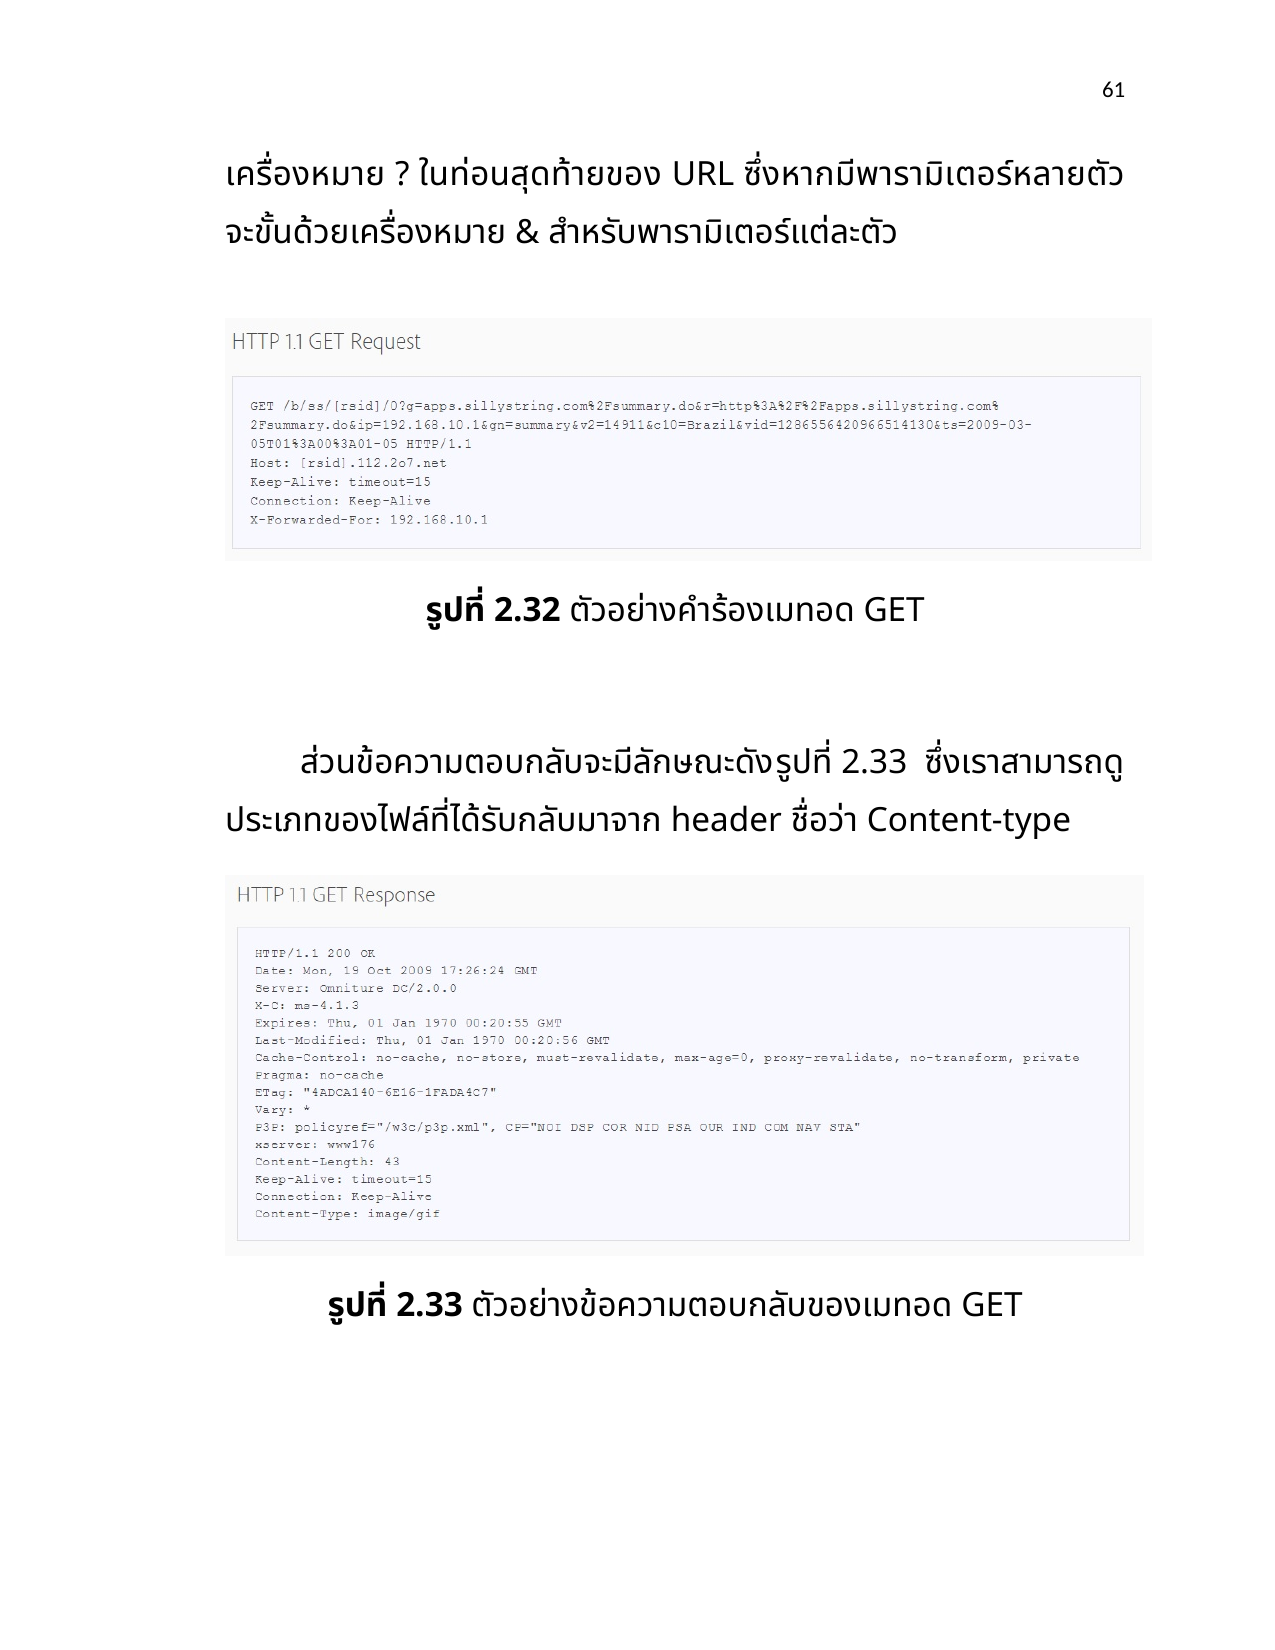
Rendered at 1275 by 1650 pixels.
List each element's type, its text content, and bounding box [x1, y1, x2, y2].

picture [225, 875, 1144, 1256]
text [225, 150, 1125, 259]
text ตัวอย่างข้อความตอบกลับของเมทอด GET [225, 1281, 1125, 1332]
text ตัวอย่างคำร้องเมทอด GET [225, 586, 1125, 637]
picture [225, 318, 1152, 561]
text ส่วนข้อความตอบกลับจะมีลักษณะดังรูปที่ 2.33 ซึ่งเราสามารถดูประเภทของไฟล์ที่ได้รับกลับมาจาก header ชื่อว่า Content-type [225, 738, 1125, 847]
